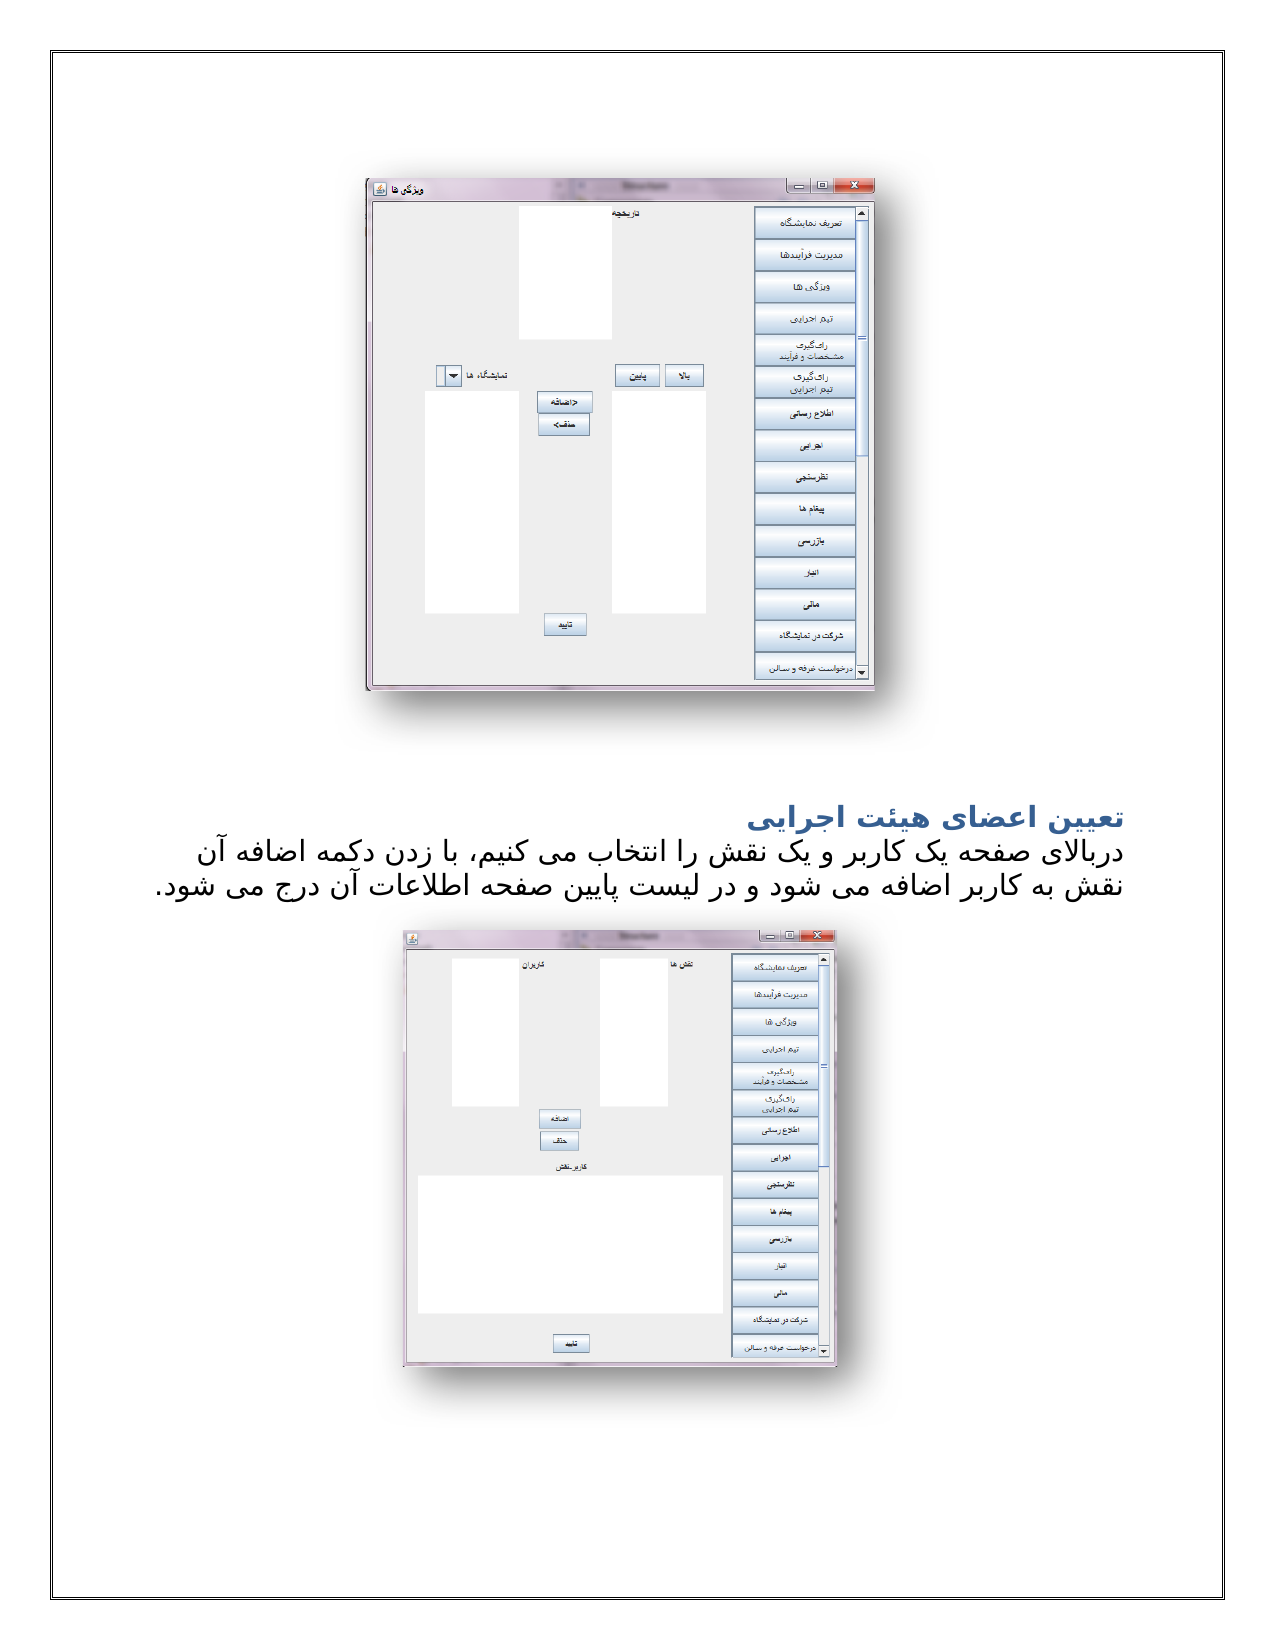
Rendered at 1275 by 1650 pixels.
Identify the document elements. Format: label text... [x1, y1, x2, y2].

picture [365, 178, 875, 691]
subtitle تعیین اعضای هیئت اجرایی [150, 800, 1125, 834]
text دربالای صفحه یک کاربر و یک نقش را انتخاب می کنیم، با زدن دکمه اضافه آن نقش به کاربر اضافه می شود و در لیست پایین صفحه اطلاعات آن درج می شود. [150, 834, 1125, 902]
picture [402, 930, 838, 1367]
